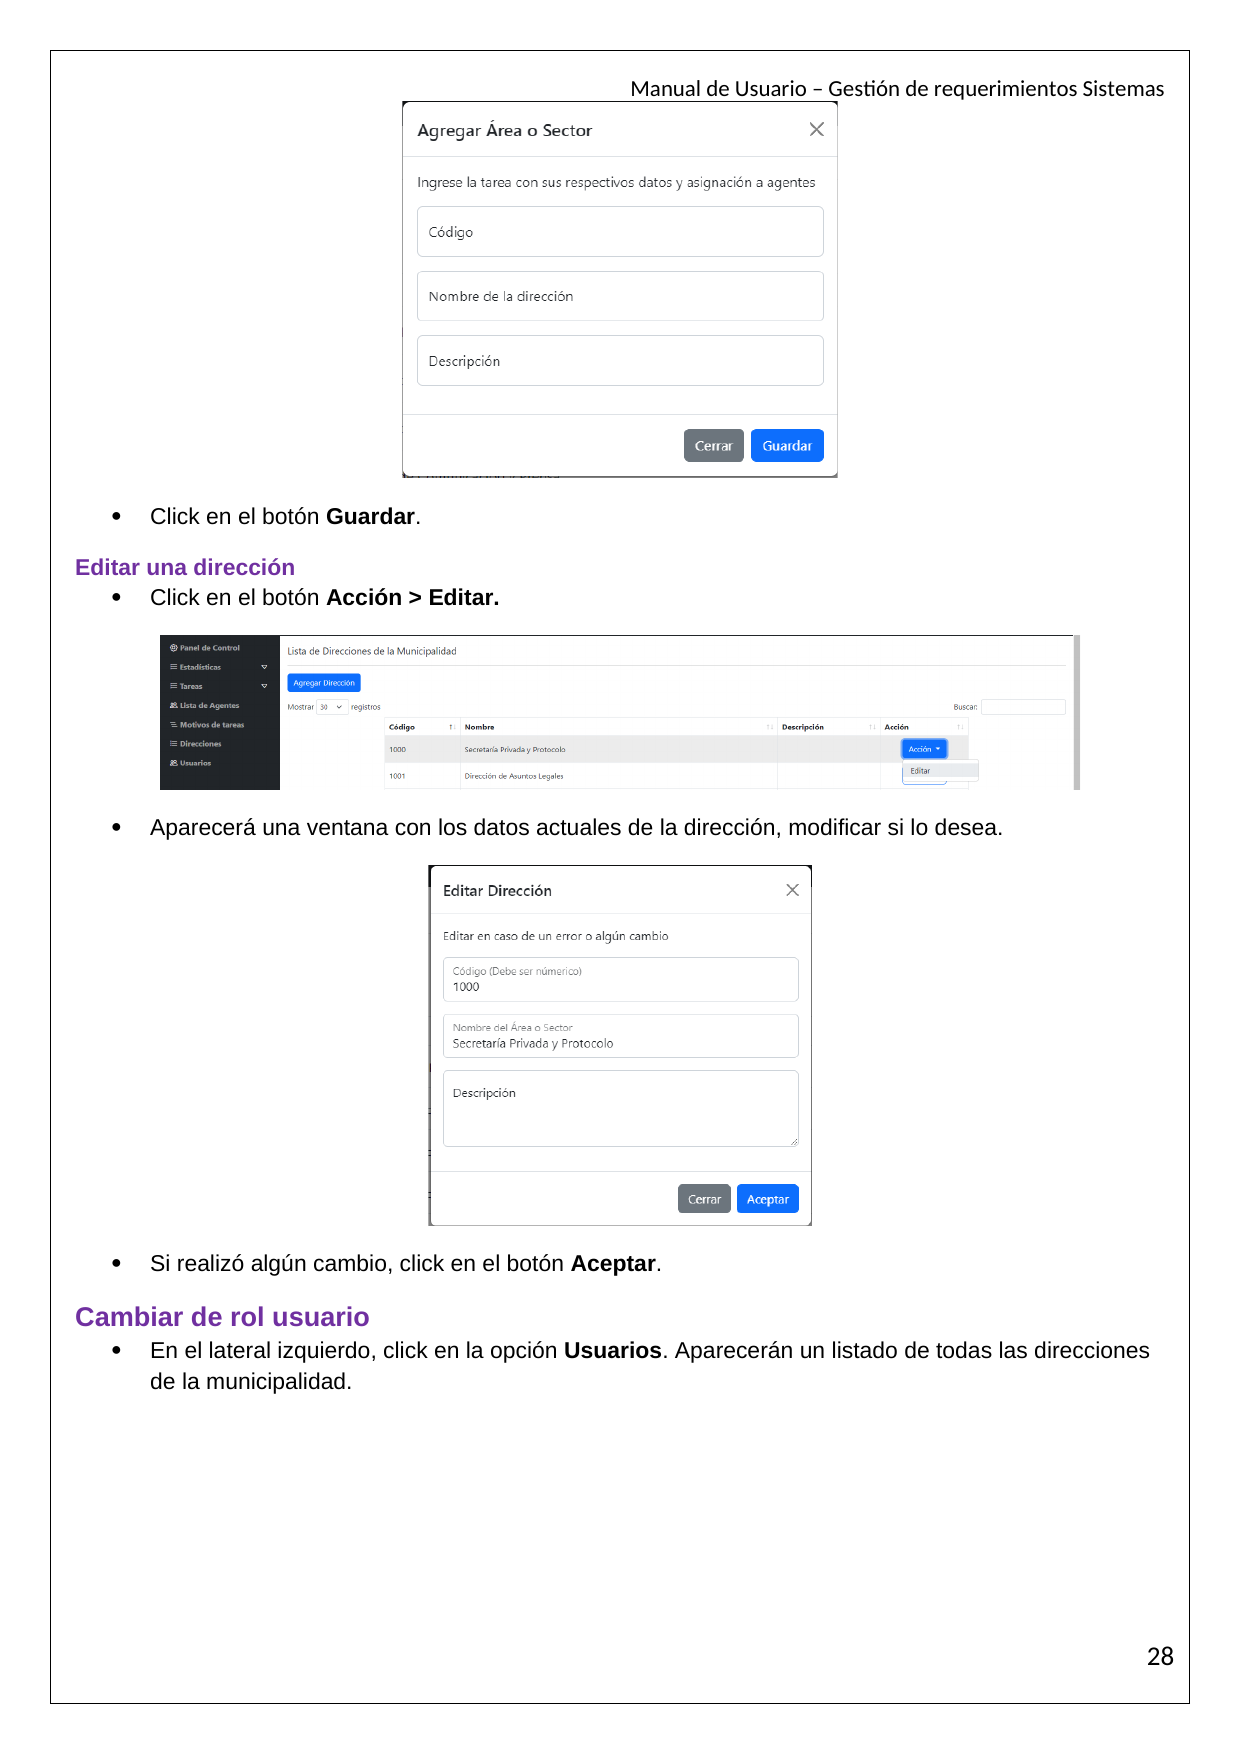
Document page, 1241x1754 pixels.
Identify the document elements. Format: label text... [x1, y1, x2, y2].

list En el lateral izquierdo, click en la opción Usuarios. Aparecerán un listado de todas las direcciones de la municipalidad. [112, 1337, 1165, 1394]
list Si realizó algún cambio, click en el botón Aceptar. [112, 1250, 1165, 1277]
subtitle Cambiar de rol usuario [75, 1301, 1165, 1333]
list Click en el botón Acción > Editar. [112, 584, 1165, 610]
picture [160, 635, 1080, 790]
picture [402, 101, 838, 478]
list Aparecerá una ventana con los datos actuales de la dirección, modificar si lo desea. [112, 814, 1165, 841]
picture [428, 865, 812, 1226]
list Click en el botón Guardar. [112, 503, 1165, 529]
subtitle Editar una dirección [75, 554, 1165, 580]
